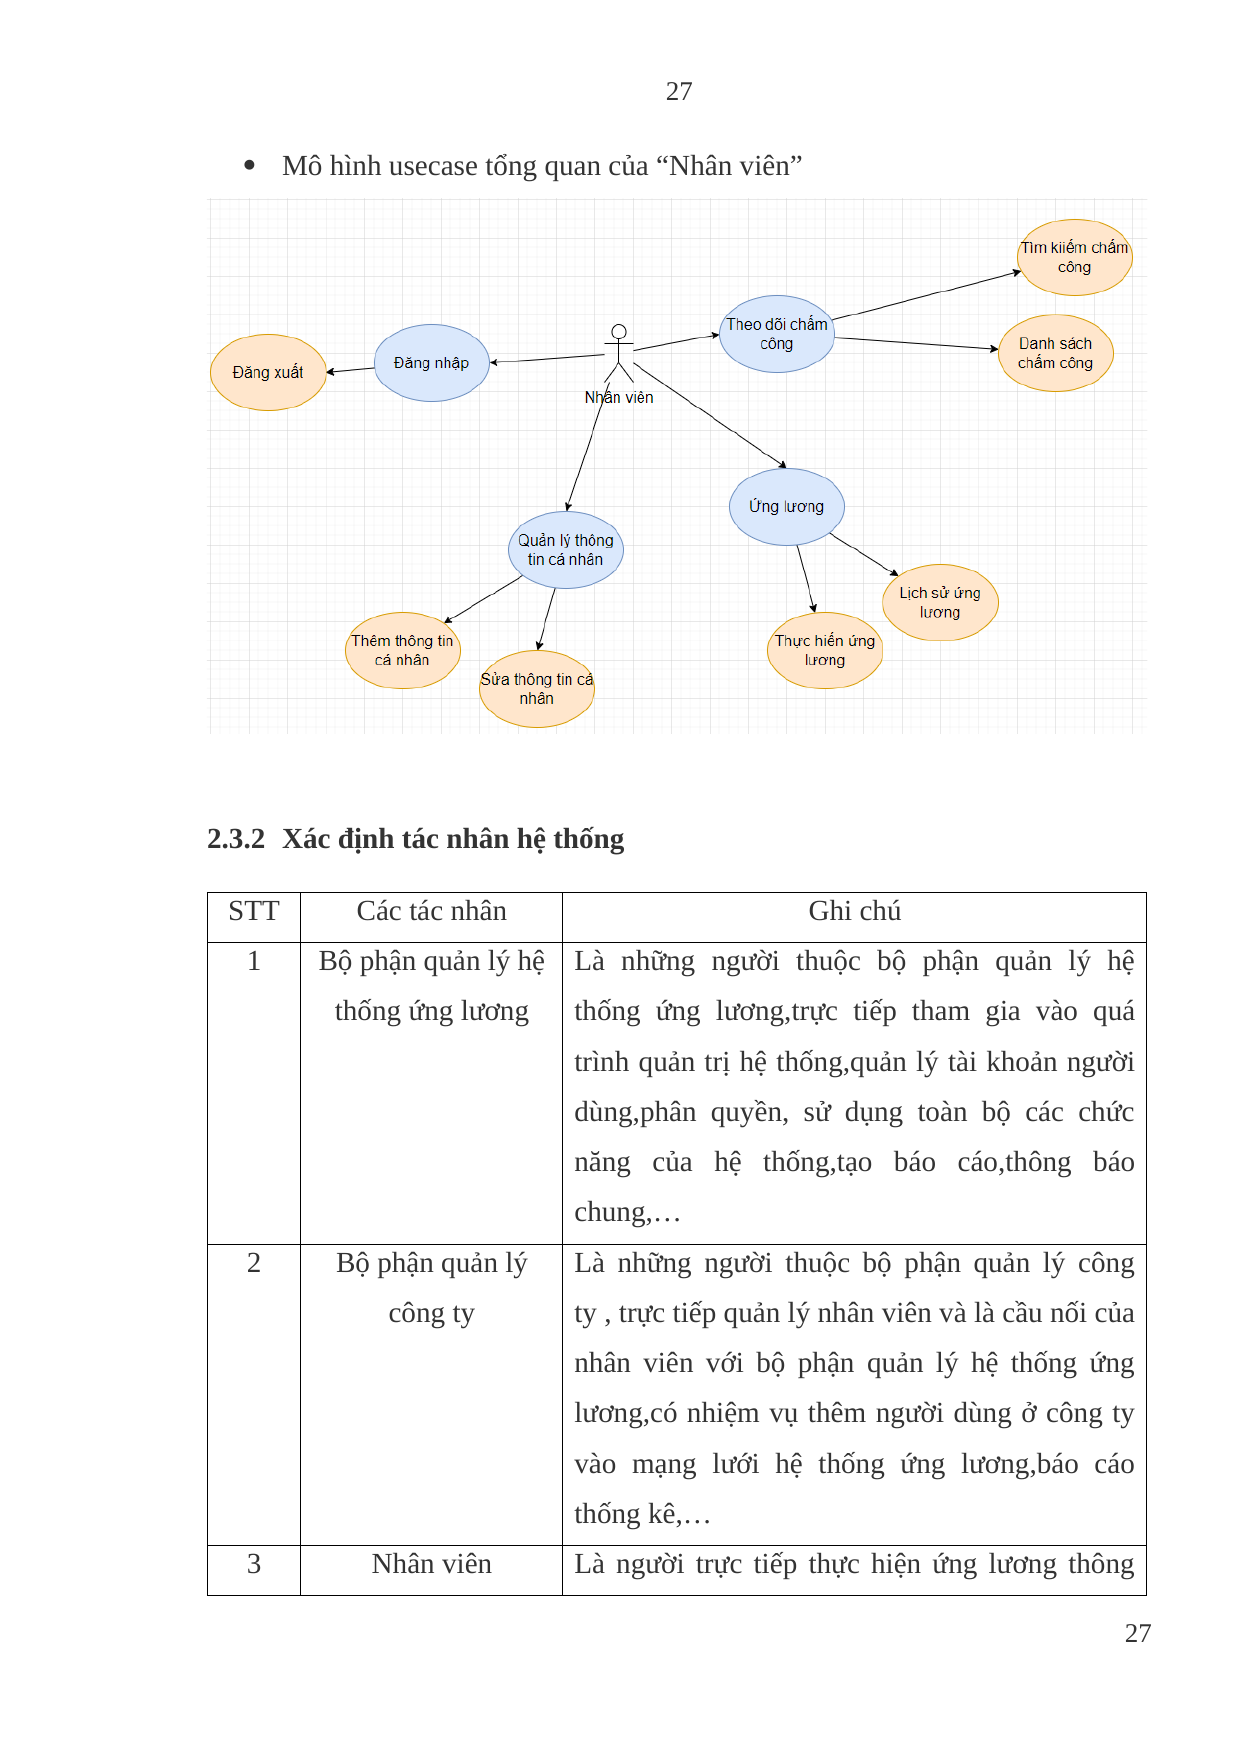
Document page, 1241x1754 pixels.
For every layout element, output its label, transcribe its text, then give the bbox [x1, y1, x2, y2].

table_header Ghi chú [563, 893, 1146, 942]
subtitle Xác định tác nhân hệ thống [207, 821, 1152, 854]
table_cell Nhân viên [301, 1546, 562, 1595]
table_cell 1 [208, 943, 300, 1244]
table_cell 3 [208, 1546, 300, 1595]
table_cell 2 [208, 1245, 300, 1545]
picture [206, 198, 1148, 734]
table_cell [563, 1546, 1146, 1595]
list Mô hình usecase tổng quan của “Nhân viên” [244, 148, 1152, 181]
table_header STT [208, 893, 300, 942]
table_cell Là những người thuộc bộ phận quản lý công ty , trực tiếp quản lý nhân viên và là cầu nối của nhân viên với bộ phận quản lý hệ thống ứng lương,có nhiệm vụ thêm người dùng ở công ty vào mạng lưới hệ thống ứng lương,báo cáo thống kê,… [563, 1245, 1146, 1545]
table_cell Bộ phận quản lý công ty [301, 1245, 562, 1545]
table_header Các tác nhân [301, 893, 562, 942]
table_cell Bộ phận quản lý hệ thống ứng lương [301, 943, 562, 1244]
table_cell Là những người thuộc bộ phận quản lý hệ thống ứng lương,trực tiếp tham gia vào quá trình quản trị hệ thống,quản lý tài khoản người dùng,phân quyền, sử dụng toàn bộ các chức năng của hệ thống,tạo báo cáo,thông báo chung,… [563, 943, 1146, 1244]
